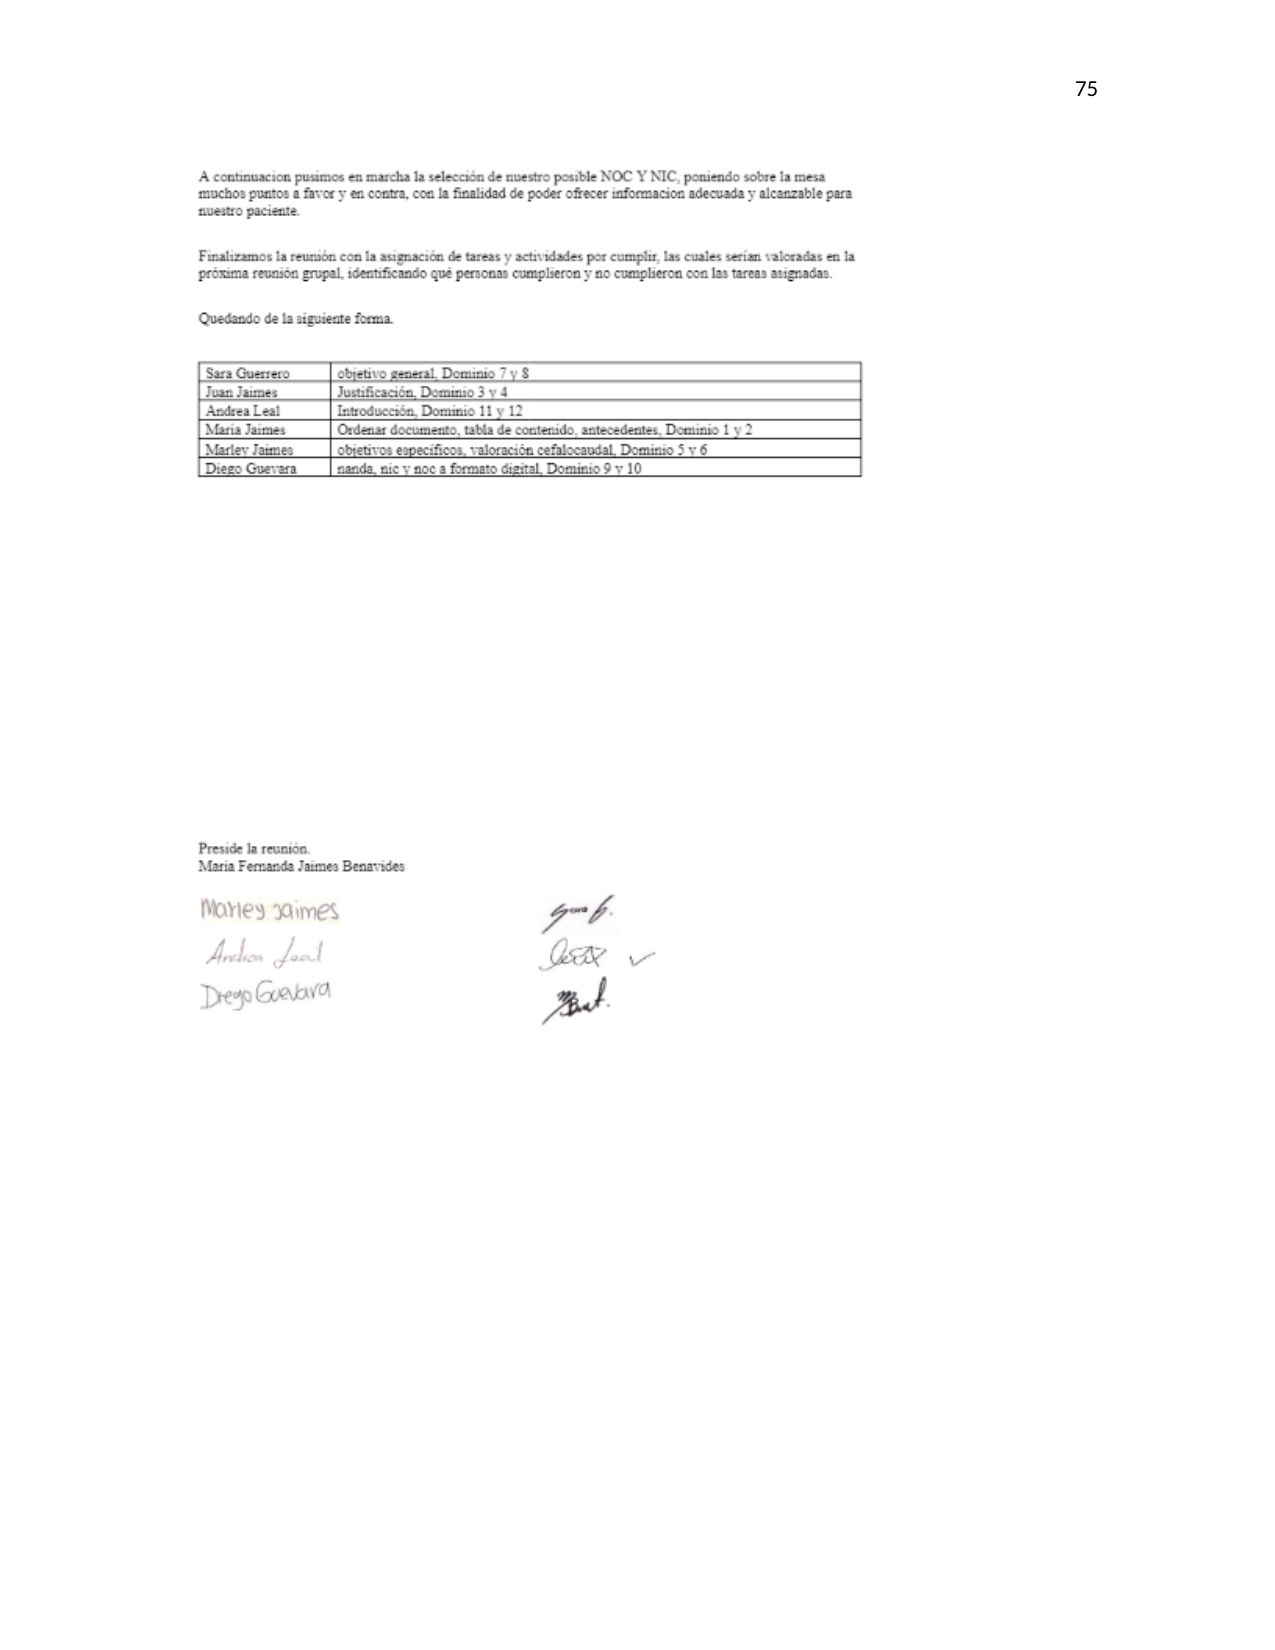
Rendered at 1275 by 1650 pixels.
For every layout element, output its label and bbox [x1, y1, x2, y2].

picture [177, 147, 882, 1061]
